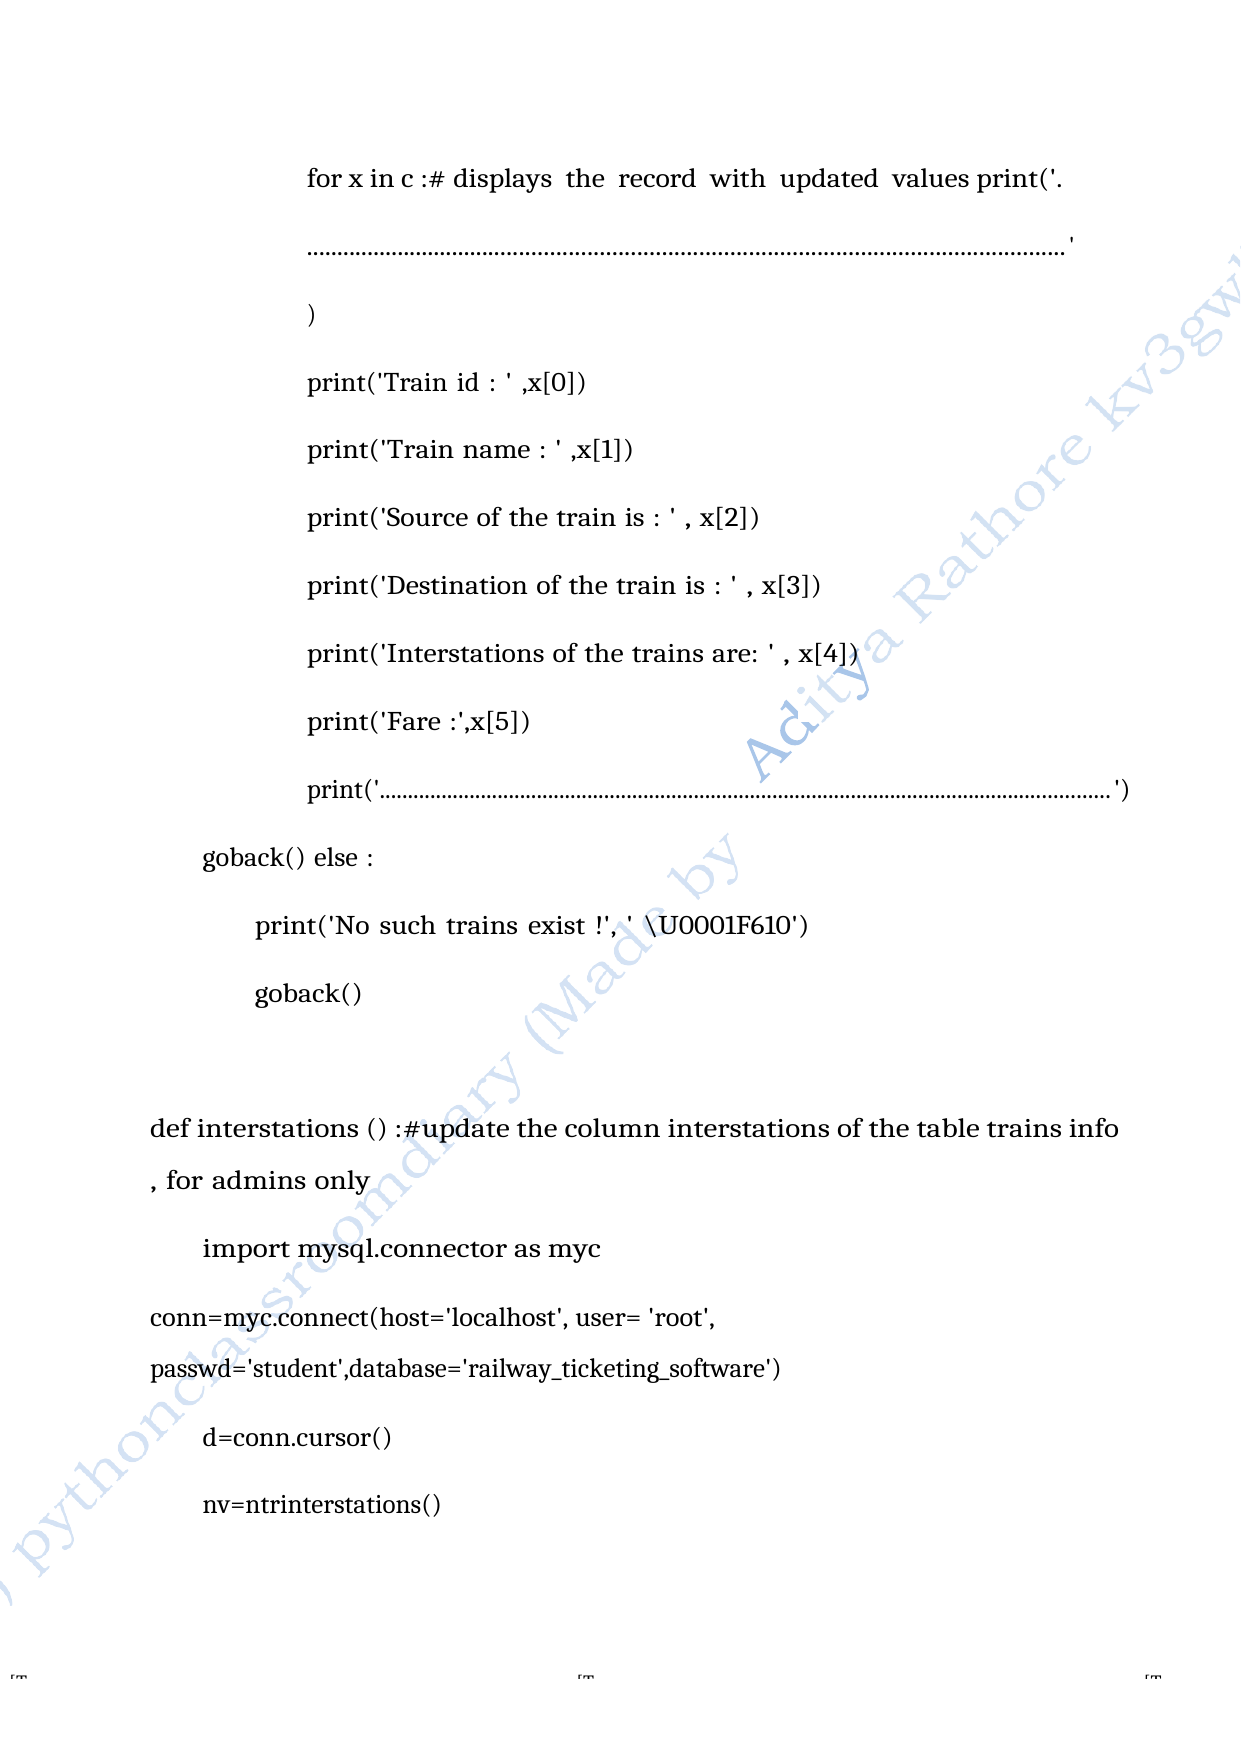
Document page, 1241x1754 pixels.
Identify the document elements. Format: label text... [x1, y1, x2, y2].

picture [892, 253, 1241, 624]
text print('. ') [307, 773, 1240, 805]
text d=conn.cursor() nv=ntrinterstations() [202, 1422, 550, 1521]
text for x in c :# displays the record with updated values print('. ') [307, 163, 1081, 330]
text print('Train id : ' ,x[0]) [307, 367, 1240, 398]
text print('No such trains exist !', ' \U0001F610') goback() [254, 910, 907, 1009]
text conn=myc.connect(host='localhost', user= 'root', passwd='student',database='railway_ticketing_software') [150, 1302, 1130, 1384]
picture [0, 832, 738, 1606]
text goback() else : [202, 842, 1240, 873]
text print('Train name : ' ,x[1]) print('Source of the train is : ' , x[2]) [307, 434, 783, 533]
text print('Destination of the train is : ' , x[3]) print('Interstations of the trains are: ' , x[4]) print('Fare :',x[5]) [307, 570, 907, 737]
text def interstations () :#update the column interstations of the table trains info , for admins only [150, 1113, 1130, 1196]
text import mysql.connector as myc [202, 1233, 1240, 1264]
